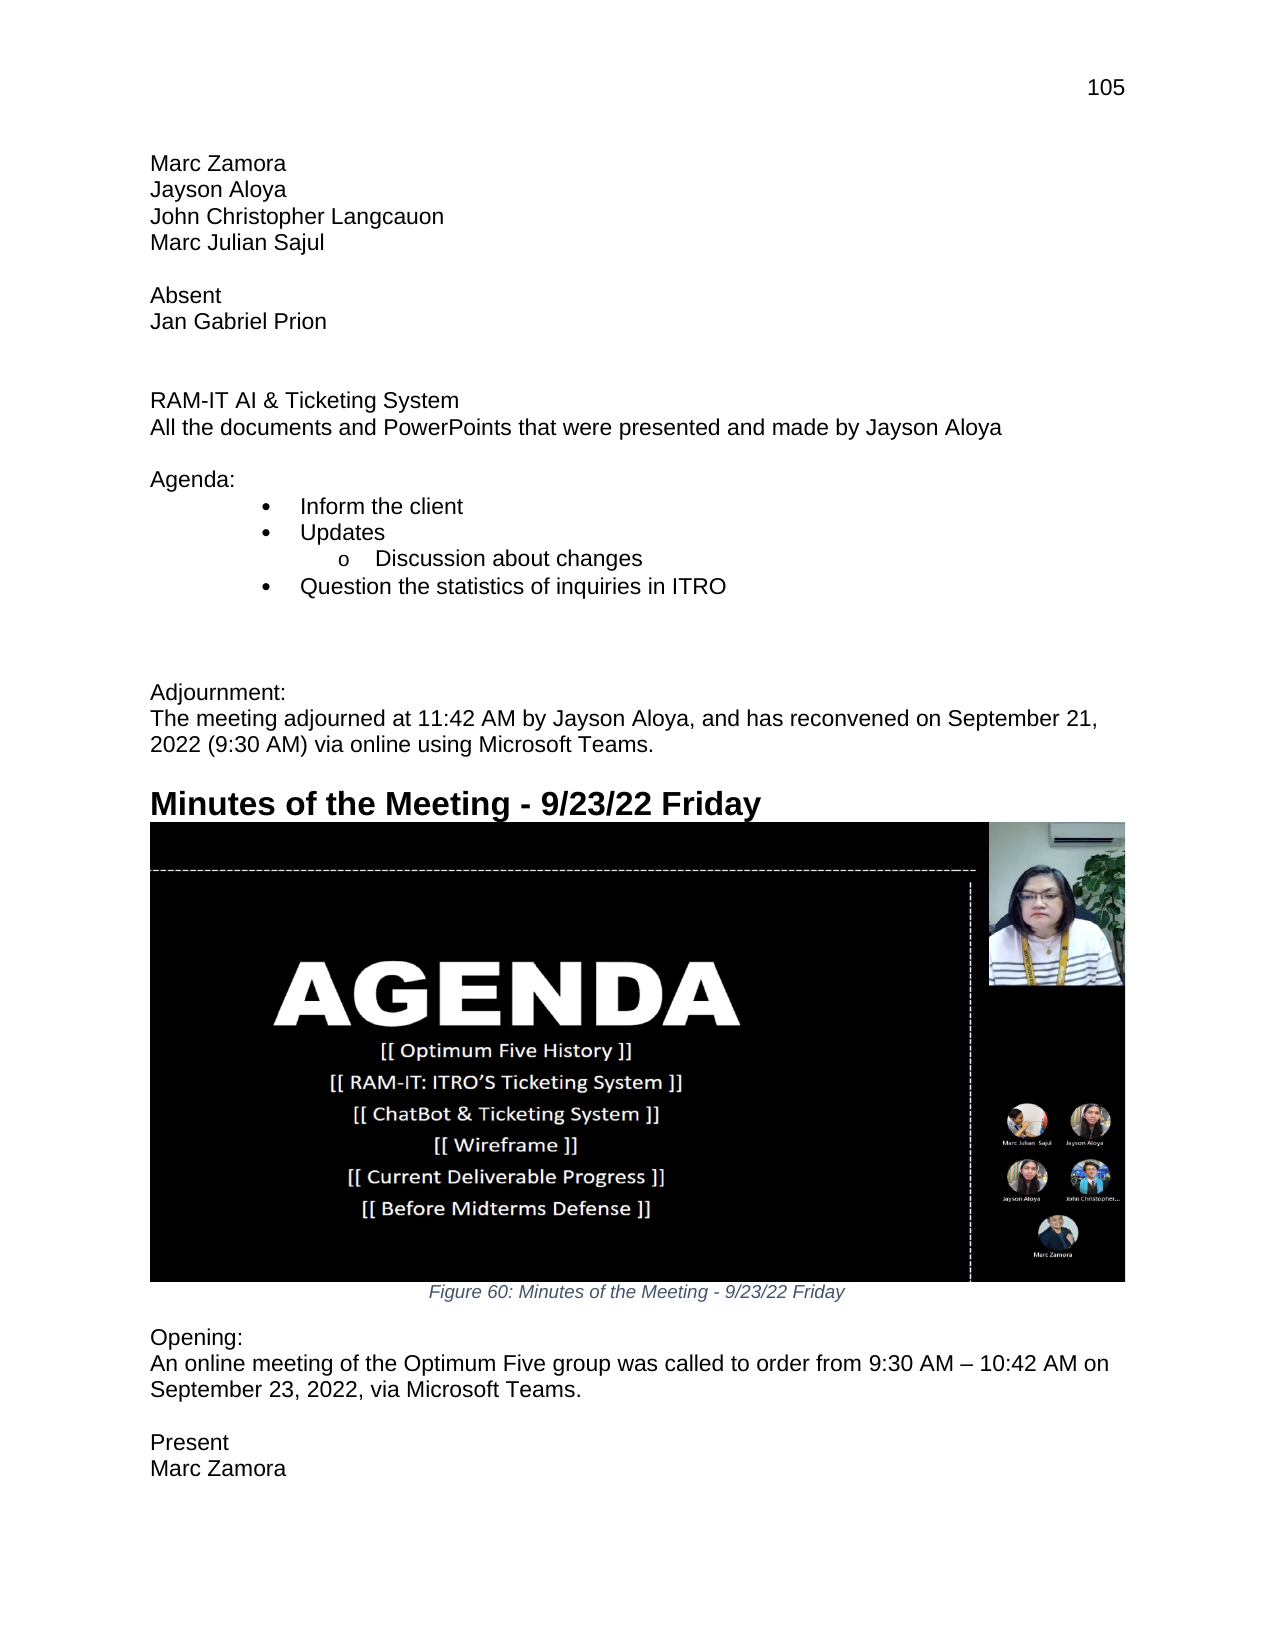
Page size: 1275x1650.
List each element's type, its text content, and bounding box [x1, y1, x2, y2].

text RAM-IT AI & Ticketing System [150, 387, 1125, 413]
text Opening: [150, 1324, 1125, 1350]
list Question the statistics of inquiries in ITRO [262, 573, 1125, 599]
text Present [150, 1429, 1125, 1455]
list Discussion about changes [337, 545, 1125, 573]
text Agenda: [150, 466, 1125, 493]
picture [150, 822, 1125, 1282]
text The meeting adjourned at 11:42 AM by Jayson Aloya, and has reconvened on September 21, 2022 (9:30 AM) via online using Microsoft Teams. [150, 705, 1125, 757]
text An online meeting of the Optimum Five group was called to order from 9:30 AM – 10:42 AM on September 23, 2022, via Microsoft Teams. [150, 1350, 1125, 1403]
text All the documents and PowerPoints that were presented and made by Jayson Aloya [150, 413, 1125, 440]
list Inform the client [262, 493, 1125, 519]
text Jayson Aloya [150, 176, 1125, 203]
list Updates [262, 519, 1125, 545]
text Marc Zamora [150, 150, 1125, 176]
text Jan Gabriel Prion [150, 308, 1125, 334]
text Minutes of the Meeting - 9/23/22 Friday [150, 784, 1125, 822]
text Marc Julian Sajul [150, 229, 1125, 255]
text Marc Zamora [150, 1455, 1125, 1482]
text John Christopher Langcauon [150, 203, 1125, 229]
text Figure 60: Minutes of the Meeting - 9/23/22 Friday [150, 1282, 1125, 1303]
text Adjournment: [150, 678, 1125, 705]
text Absent [150, 282, 1125, 308]
